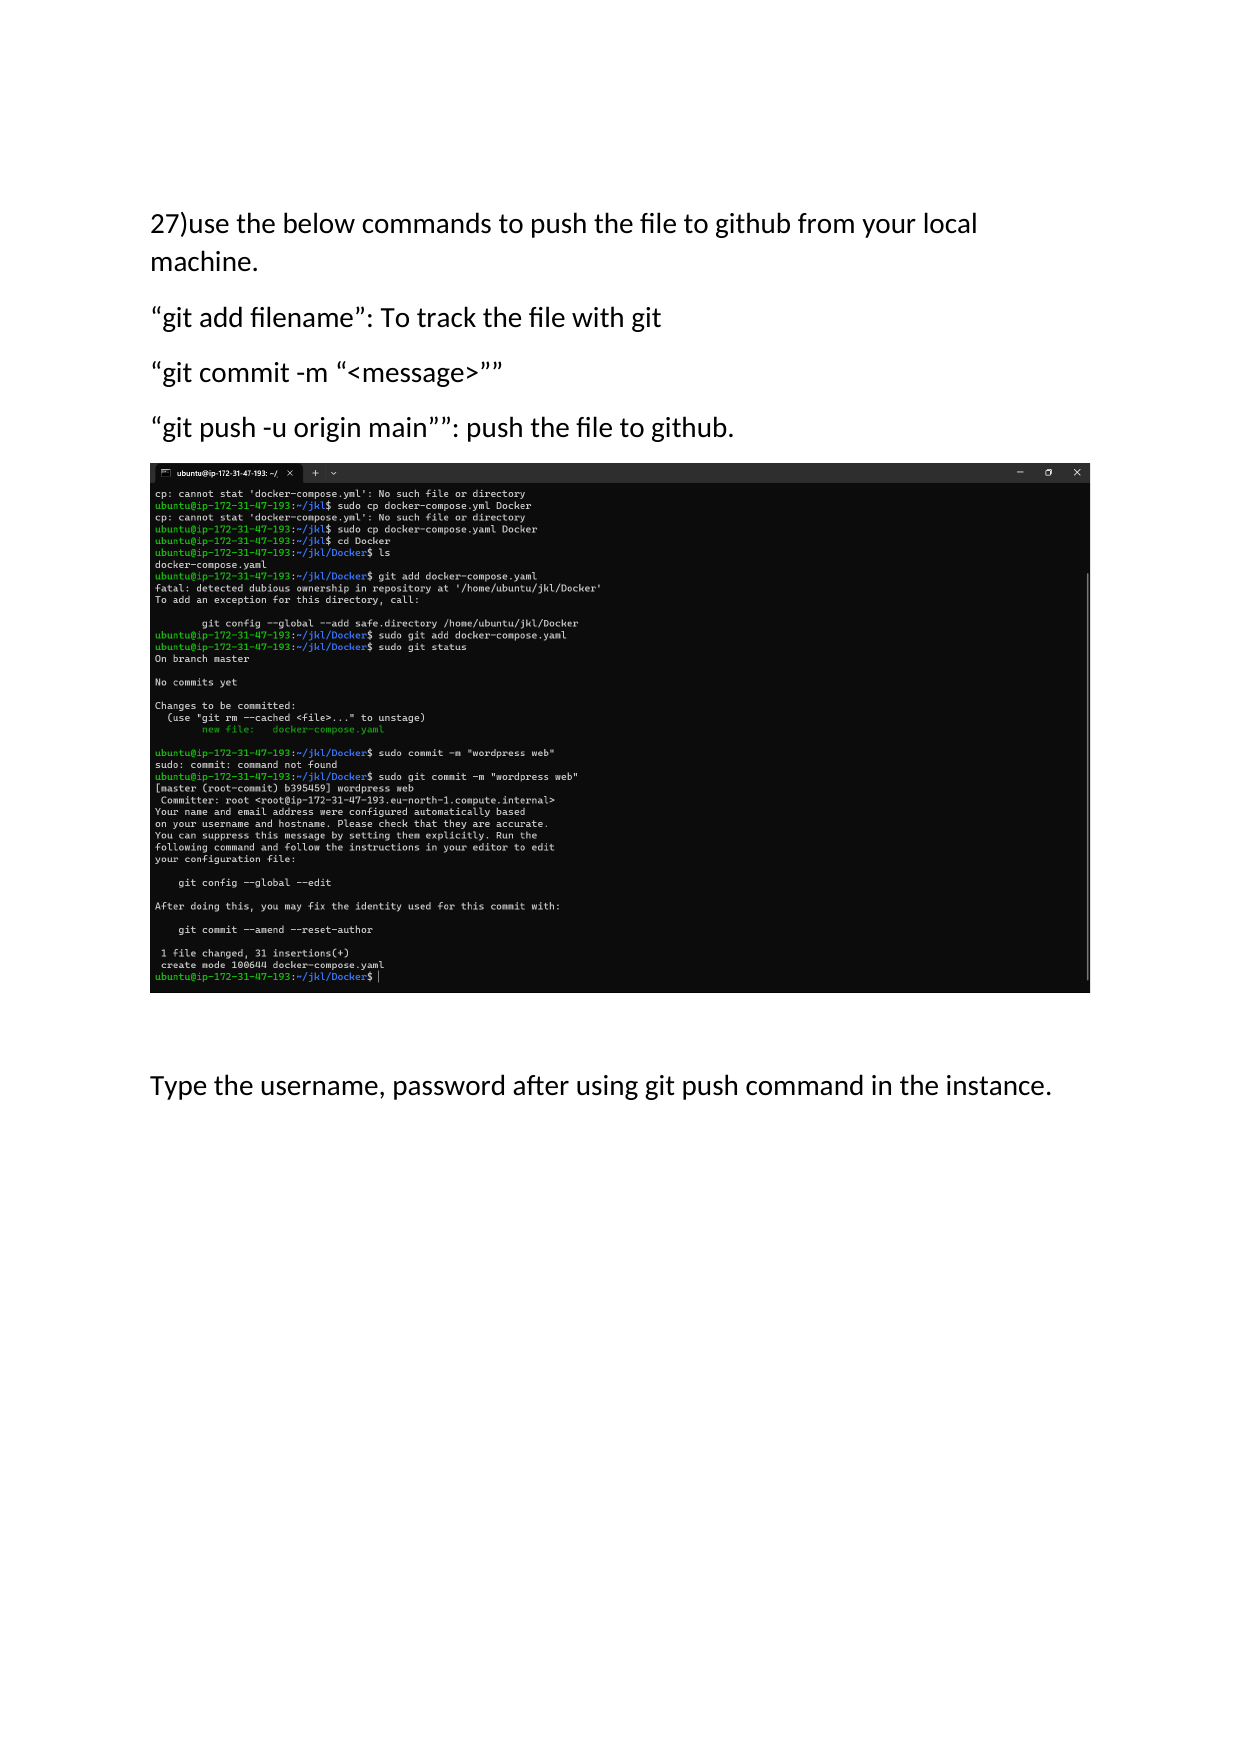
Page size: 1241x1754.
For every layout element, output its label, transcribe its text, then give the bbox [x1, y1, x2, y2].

picture [150, 463, 1091, 993]
text Type the username, password after using git push command in the instance. [150, 1067, 1090, 1102]
text “git commit -m “<message>”” [150, 354, 1090, 389]
text “git add filename”: To track the file with git [150, 299, 1090, 334]
text “git push -u origin main””: push the file to github. [150, 409, 1090, 444]
text 27)use the below commands to push the file to github from your local machine. [150, 205, 1090, 279]
